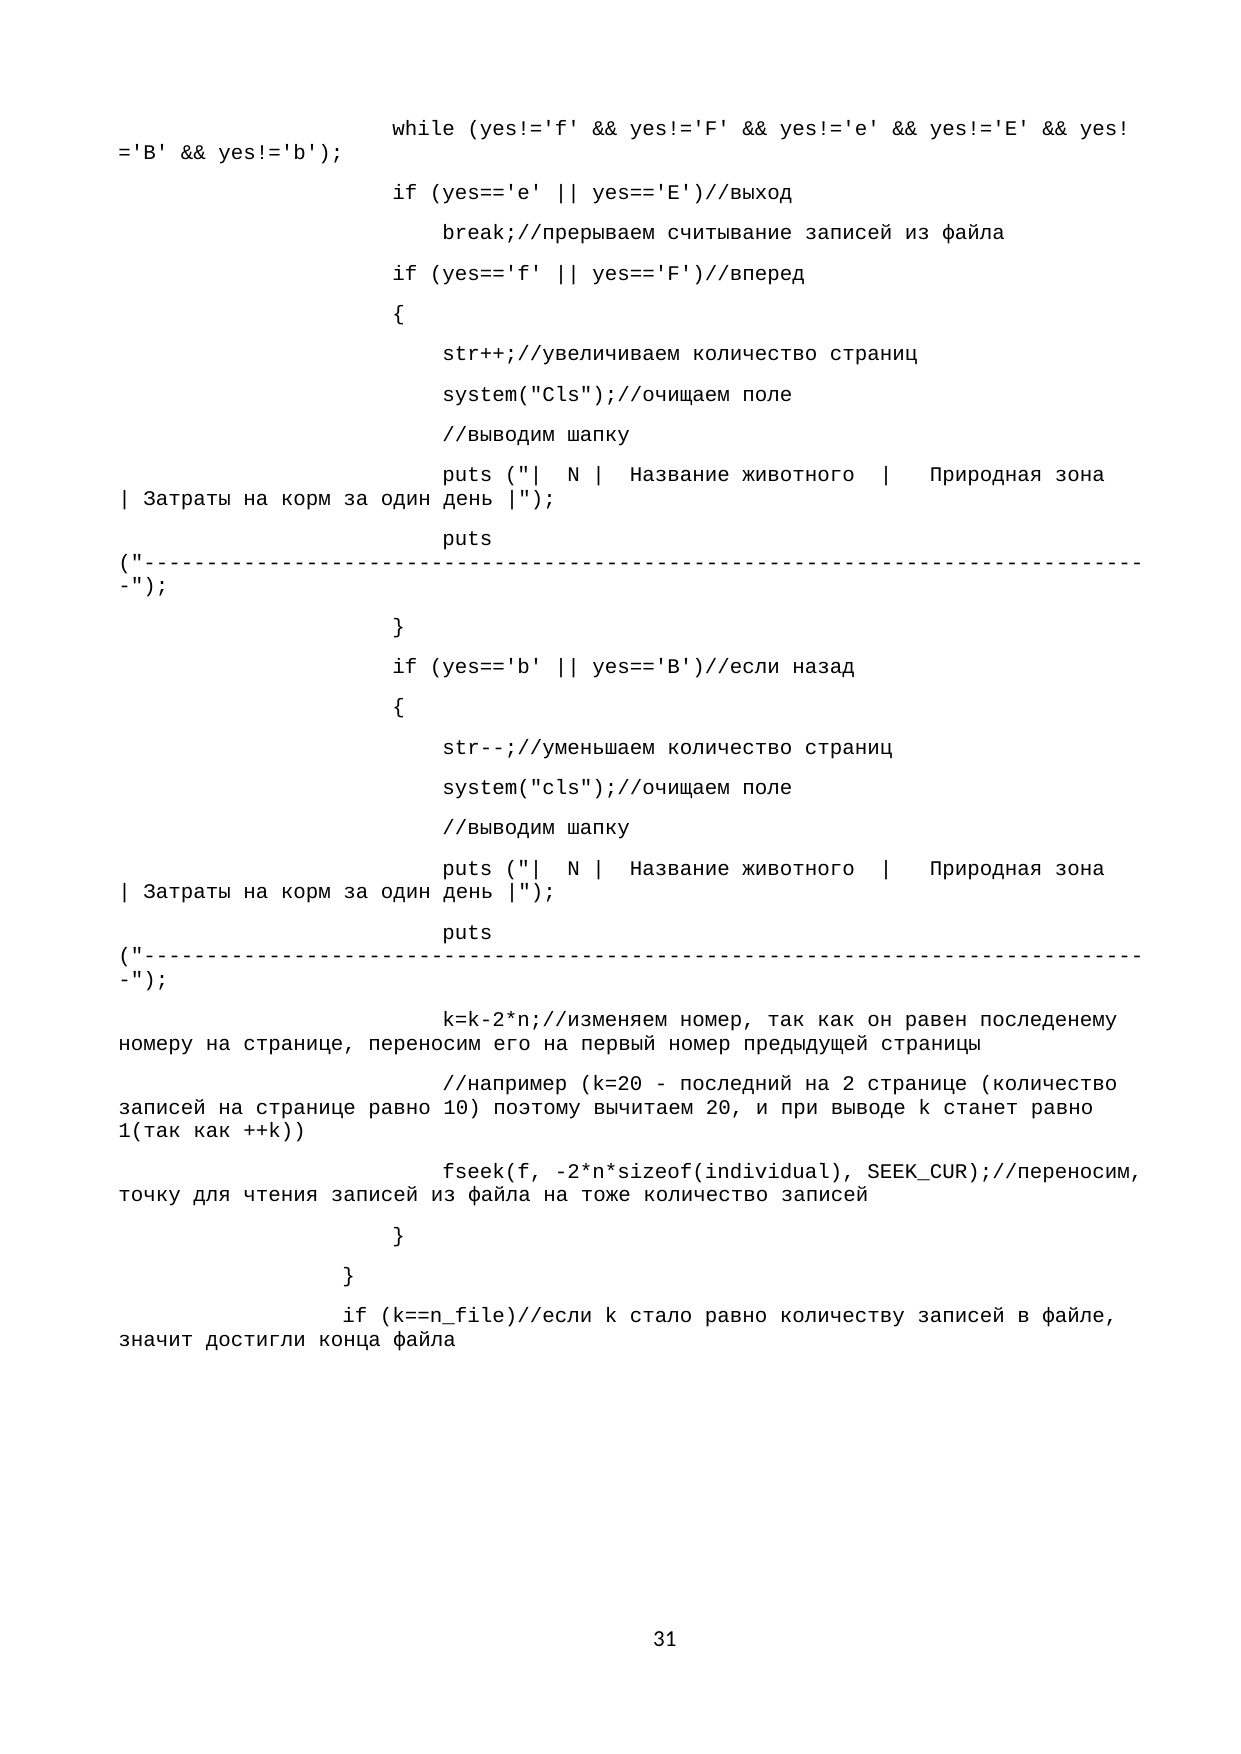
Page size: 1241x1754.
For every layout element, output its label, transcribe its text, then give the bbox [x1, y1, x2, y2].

text puts ("| N | Название животного | Природная зона | Затраты на корм за один день |"); [118, 858, 1152, 905]
text puts ("| N | Название животного | Природная зона | Затраты на корм за один день |"); [118, 464, 1152, 512]
text } [118, 1265, 1152, 1289]
text while (yes!='f' && yes!='F' && yes!='e' && yes!='E' && yes!='B' && yes!='b'); [118, 118, 1152, 165]
text if (k==n_file)//если k стало равно количеству записей в файле, значит достигли конца файла [118, 1305, 1152, 1353]
text puts ("---------------------------------------------------------------------------------"); [118, 922, 1152, 993]
text puts ("---------------------------------------------------------------------------------"); [118, 528, 1152, 599]
text //выводим шапку [118, 817, 1152, 841]
text system("Cls");//очищаем поле [118, 384, 1152, 407]
text } [118, 1225, 1152, 1248]
text { [118, 303, 1152, 327]
text } [118, 616, 1152, 639]
text //например (k=20 - последний на 2 странице (количество записей на странице равно 10) поэтому вычитаем 20, и при выводе k станет равно 1(так как ++k)) [118, 1073, 1152, 1144]
text if (yes=='f' || yes=='F')//вперед [118, 263, 1152, 286]
text system("cls");//очищаем поле [118, 777, 1152, 801]
text //выводим шапку [118, 424, 1152, 448]
text break;//прерываем считывание записей из файла [118, 222, 1152, 246]
text fseek(f, -2*n*sizeof(individual), SEEK_CUR);//переносим, точку для чтения записей из файла на тоже количество записей [118, 1161, 1152, 1208]
text str++;//увеличиваем количество страниц [118, 343, 1152, 367]
text if (yes=='e' || yes=='E')//выход [118, 182, 1152, 206]
text k=k-2*n;//изменяем номер, так как он равен последенему номеру на странице, переносим его на первый номер предыдущей страницы [118, 1009, 1152, 1057]
text { [118, 696, 1152, 720]
text if (yes=='b' || yes=='B')//если назад [118, 656, 1152, 680]
text str--;//уменьшаем количество страниц [118, 737, 1152, 760]
